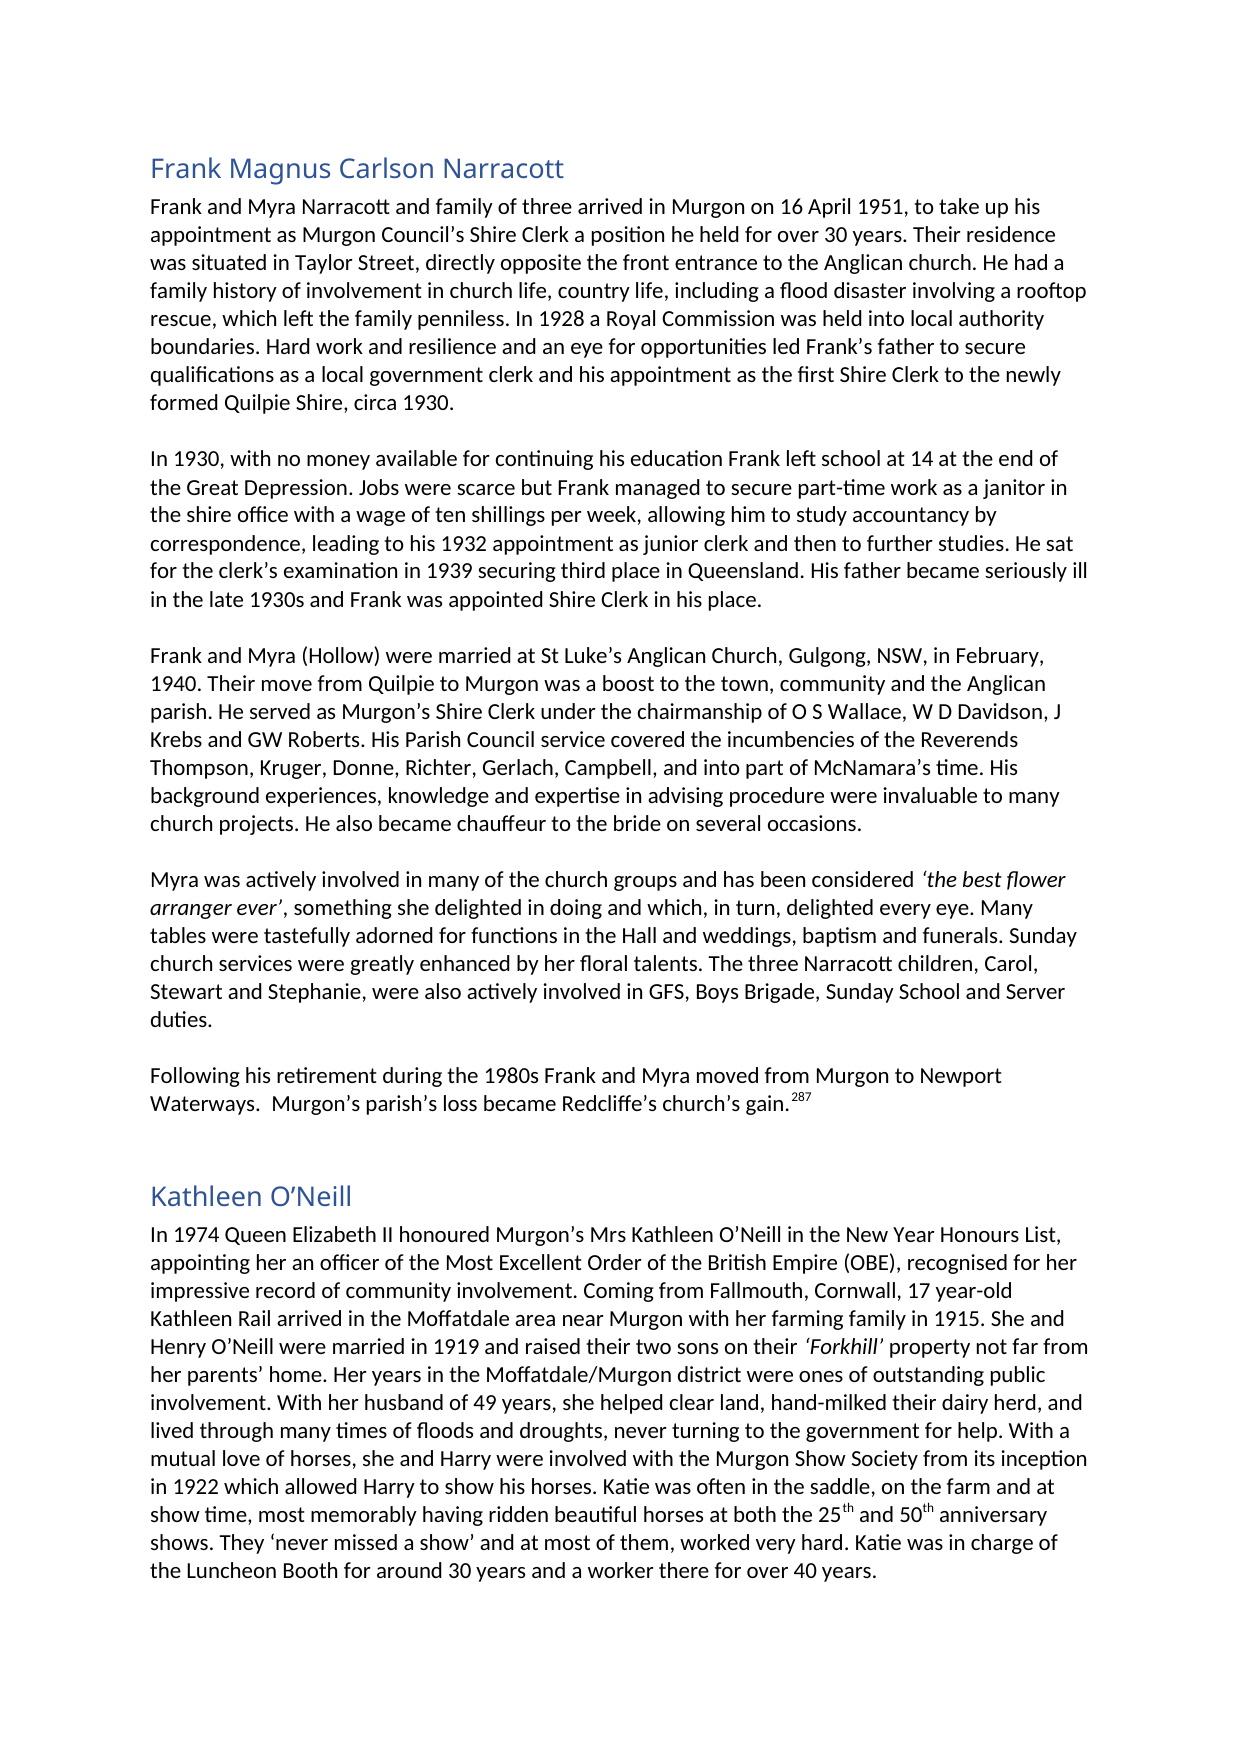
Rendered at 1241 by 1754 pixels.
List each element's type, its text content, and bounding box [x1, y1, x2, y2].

subtitle Frank Magnus Carlson Narracott [150, 150, 1090, 187]
text Frank and Myra (Hollow) were married at St Luke’s Anglican Church, Gulgong, NSW, in February, 1940. Their move from Quilpie to Murgon was a boost to the town, community and the Anglican parish. He served as Murgon’s Shire Clerk under the chairmanship of O S Wallace, W D Davidson, J Krebs and GW Roberts. His Parish Council service covered the incumbencies of the Reverends Thompson, Kruger, Donne, Richter, Gerlach, Campbell, and into part of McNamara’s time. His background experiences, knowledge and expertise in advising procedure were invaluable to many church projects. He also became chauffeur to the bride on several occasions. [150, 641, 1090, 837]
text Frank and Myra Narracott and family of three arrived in Murgon on 16 April 1951, to take up his appointment as Murgon Council’s Shire Clerk a position he held for over 30 years. Their residence was situated in Taylor Street, directly opposite the front entrance to the Anglican church. He had a family history of involvement in church life, country life, including a flood disaster involving a rooftop rescue, which left the family penniless. In 1928 a Royal Commission was held into local authority boundaries. Hard work and resilience and an eye for opportunities led Frank’s father to secure qualifications as a local government clerk and his appointment as the first Shire Clerk to the newly formed Quilpie Shire, circa 1930. [150, 192, 1090, 417]
text Myra was actively involved in many of the church groups and has been considered ‘the best flower arranger ever’, something she delighted in doing and which, in turn, delighted every eye. Many tables were tastefully adorned for functions in the Hall and weddings, baptism and funerals. Sunday church services were greatly enhanced by her floral talents. The three Narracott children, Carol, Stewart and Stephanie, were also actively involved in GFS, Boys Brigade, Sunday School and Server duties. [150, 865, 1090, 1033]
text Following his retirement during the 1980s Frank and Myra moved from Murgon to Newport Waterways. Murgon’s parish’s loss became Redcliffe’s church’s gain. [150, 1061, 1090, 1117]
text In 1930, with no money available for continuing his education Frank left school at 14 at the end of the Great Depression. Jobs were scarce but Frank managed to secure part-time work as a janitor in the shire office with a wage of ten shillings per week, allowing him to study accountancy by correspondence, leading to his 1932 appointment as junior clerk and then to further studies. He sat for the clerk’s examination in 1939 securing third place in Queensland. His father became seriously ill in the late 1930s and Frank was appointed Shire Clerk in his place. [150, 444, 1090, 613]
text In 1974 Queen Elizabeth II honoured Murgon’s Mrs Kathleen O’Neill in the New Year Honours List, appointing her an officer of the Most Excellent Order of the British Empire (OBE), recognised for her impressive record of community involvement. Coming from Fallmouth, Cornwall, 17 year-old Kathleen Rail arrived in the Moffatdale area near Murgon with her farming family in 1915. She and Henry O’Neill were married in 1919 and raised their two sons on their ‘Forkhill’ property not far from her parents’ home. Her years in the Moffatdale/Murgon district were ones of outstanding public involvement. With her husband of 49 years, she helped clear land, hand-milked their dairy herd, and lived through many times of floods and droughts, never turning to the government for help. With a mutual love of horses, she and Harry were involved with the Murgon Show Society from its inception in 1922 which allowed Harry to show his horses. Katie was often in the saddle, on the farm and at show time, most memorably having ridden beautiful horses at both the 25th and 50th anniversary shows. They ‘never missed a show’ and at most of them, worked very hard. Katie was in charge of the Luncheon Booth for around 30 years and a worker there for over 40 years. [150, 1220, 1090, 1584]
subtitle Kathleen O’Neill [150, 1177, 1090, 1214]
